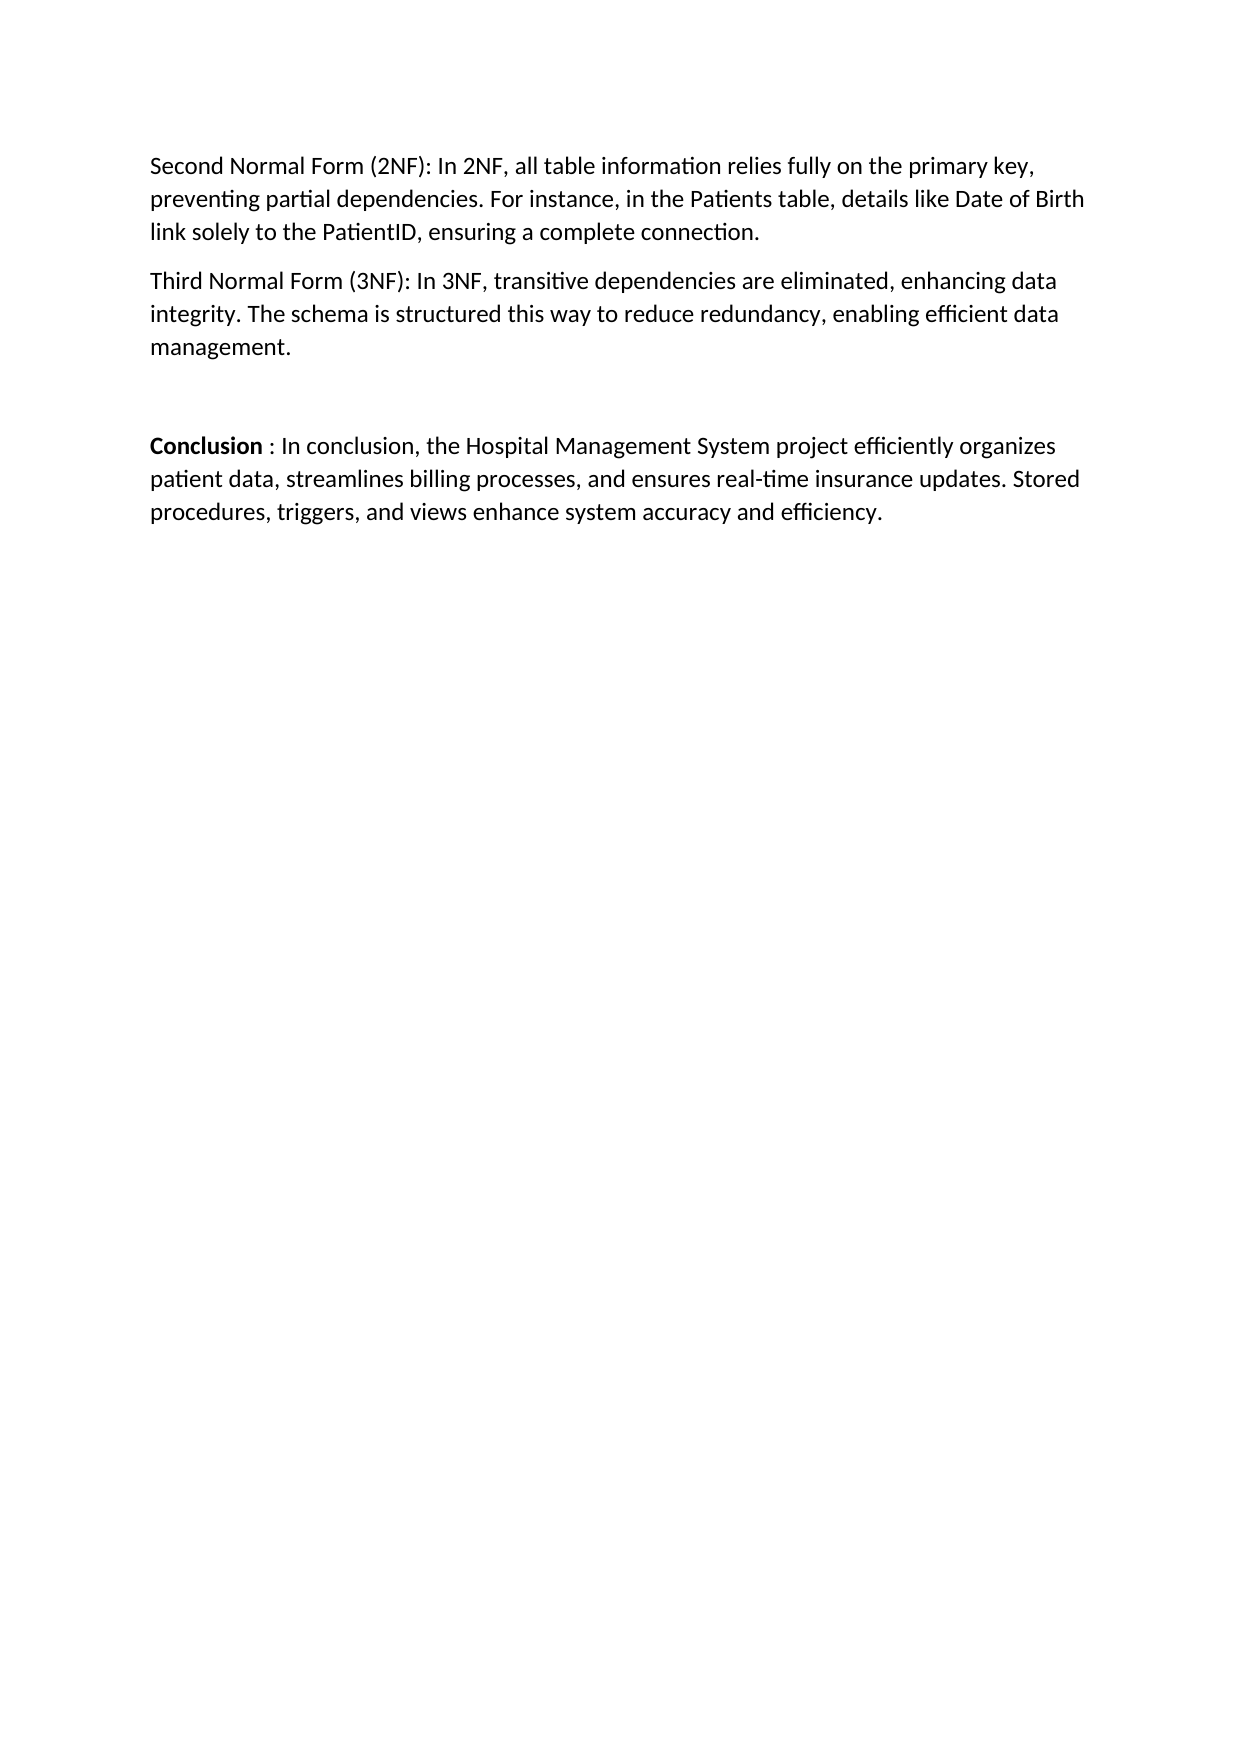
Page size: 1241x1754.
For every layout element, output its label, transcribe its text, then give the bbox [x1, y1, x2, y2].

text Conclusion : In conclusion, the Hospital Management System project efficiently organizes patient data, streamlines billing processes, and ensures real-time insurance updates. Stored procedures, triggers, and views enhance system accuracy and efficiency. [150, 430, 1090, 527]
text Third Normal Form (3NF): In 3NF, transitive dependencies are eliminated, enhancing data integrity. The schema is structured this way to reduce redundancy, enabling efficient data management. [150, 265, 1090, 362]
text Second Normal Form (2NF): In 2NF, all table information relies fully on the primary key, preventing partial dependencies. For instance, in the Patients table, details like Date of Birth link solely to the PatientID, ensuring a complete connection. [150, 150, 1090, 246]
